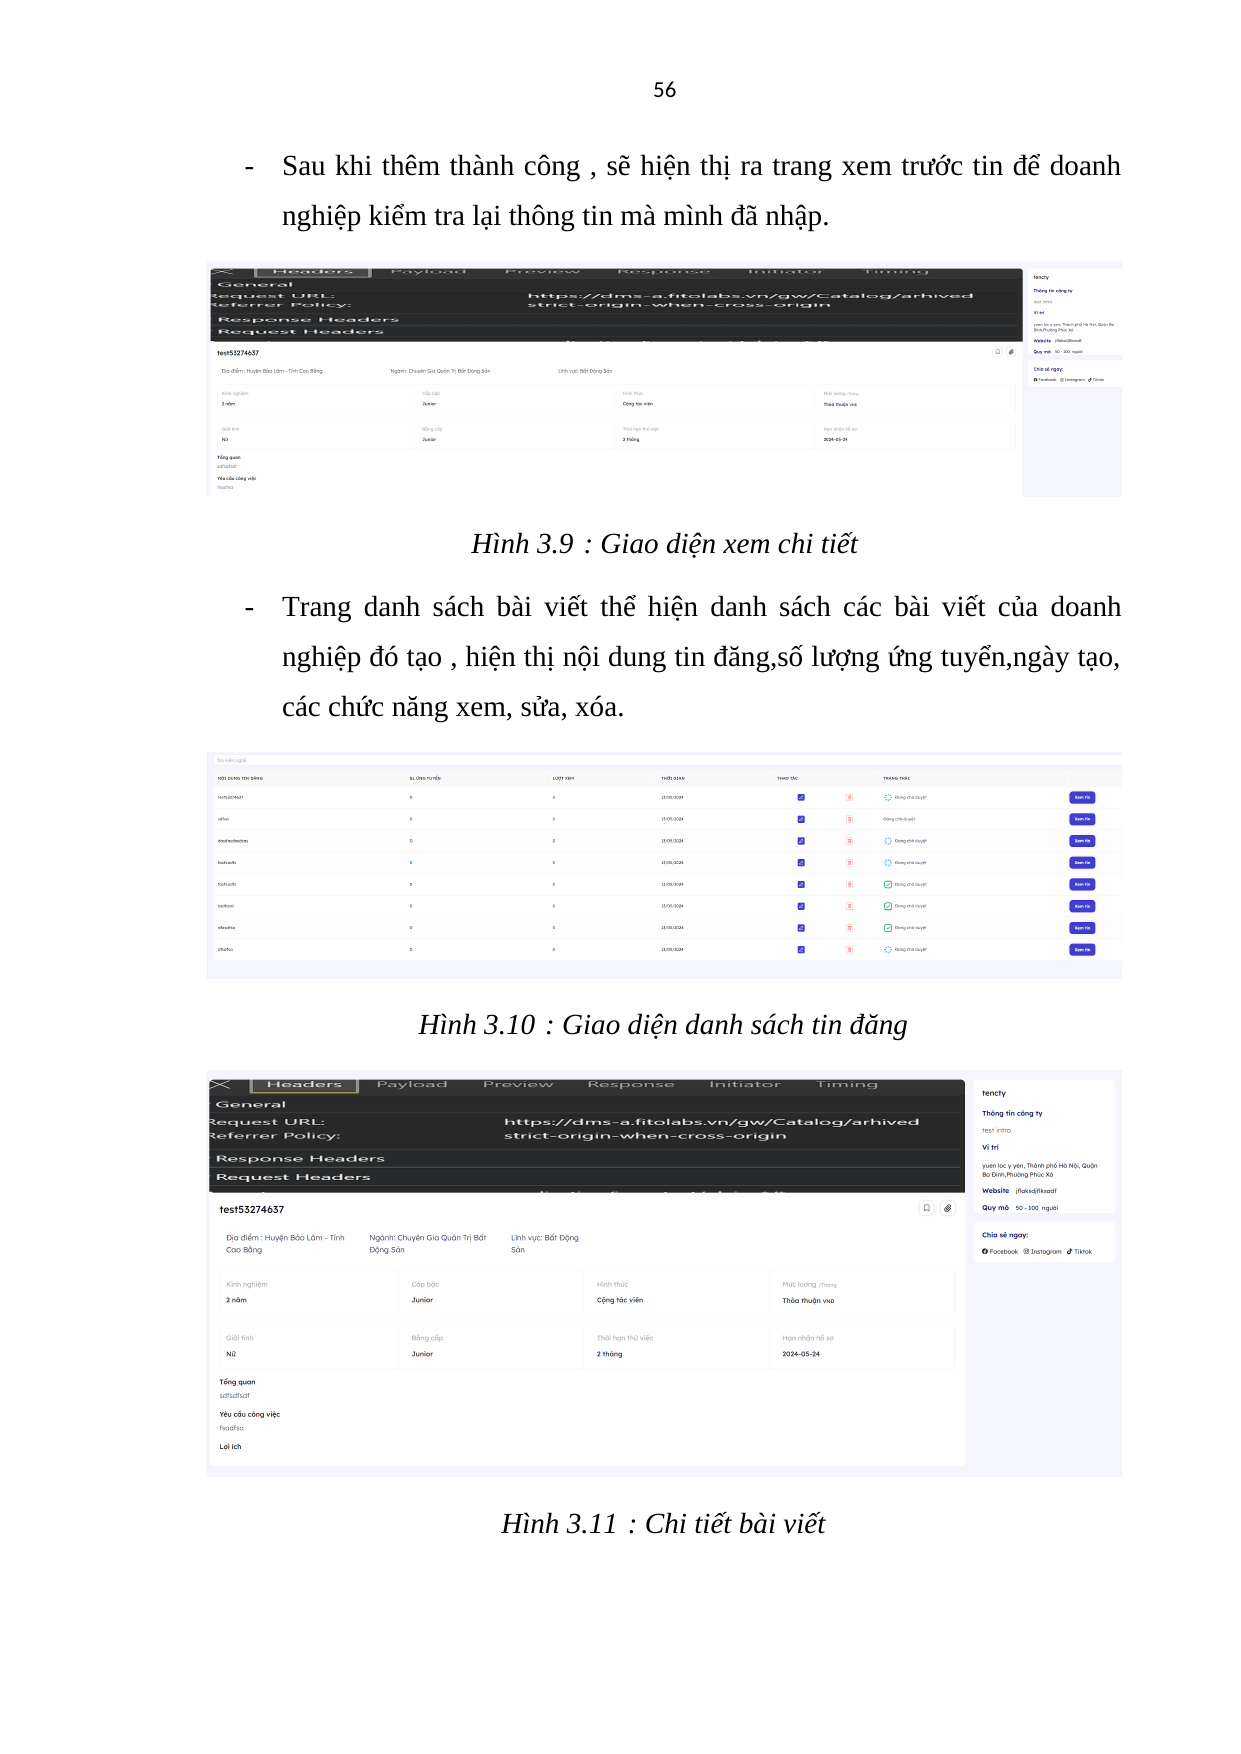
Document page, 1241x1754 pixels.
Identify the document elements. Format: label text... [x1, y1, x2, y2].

picture [206, 260, 1123, 497]
picture [206, 752, 1123, 979]
text Hình 3.10 : Giao diện danh sách tin đăng [207, 1007, 1122, 1041]
list Sau khi thêm thành công , sẽ hiện thị ra trang xem trước tin để doanh nghiệp kiểm tra lại thông tin mà mình đã nhập. [244, 148, 1122, 232]
text Hình 3.9 : Giao diện xem chi tiết [207, 526, 1122, 559]
picture [206, 1070, 1123, 1477]
list Trang danh sách bài viết thể hiện danh sách các bài viết của doanh nghiệp đó tạo , hiện thị nội dung tin đăng,số lượng ứng tuyển,ngày tạo, các chức năng xem, sửa, xóa. [244, 589, 1122, 723]
text Hình 3.11 : Chi tiết bài viết [207, 1506, 1122, 1539]
